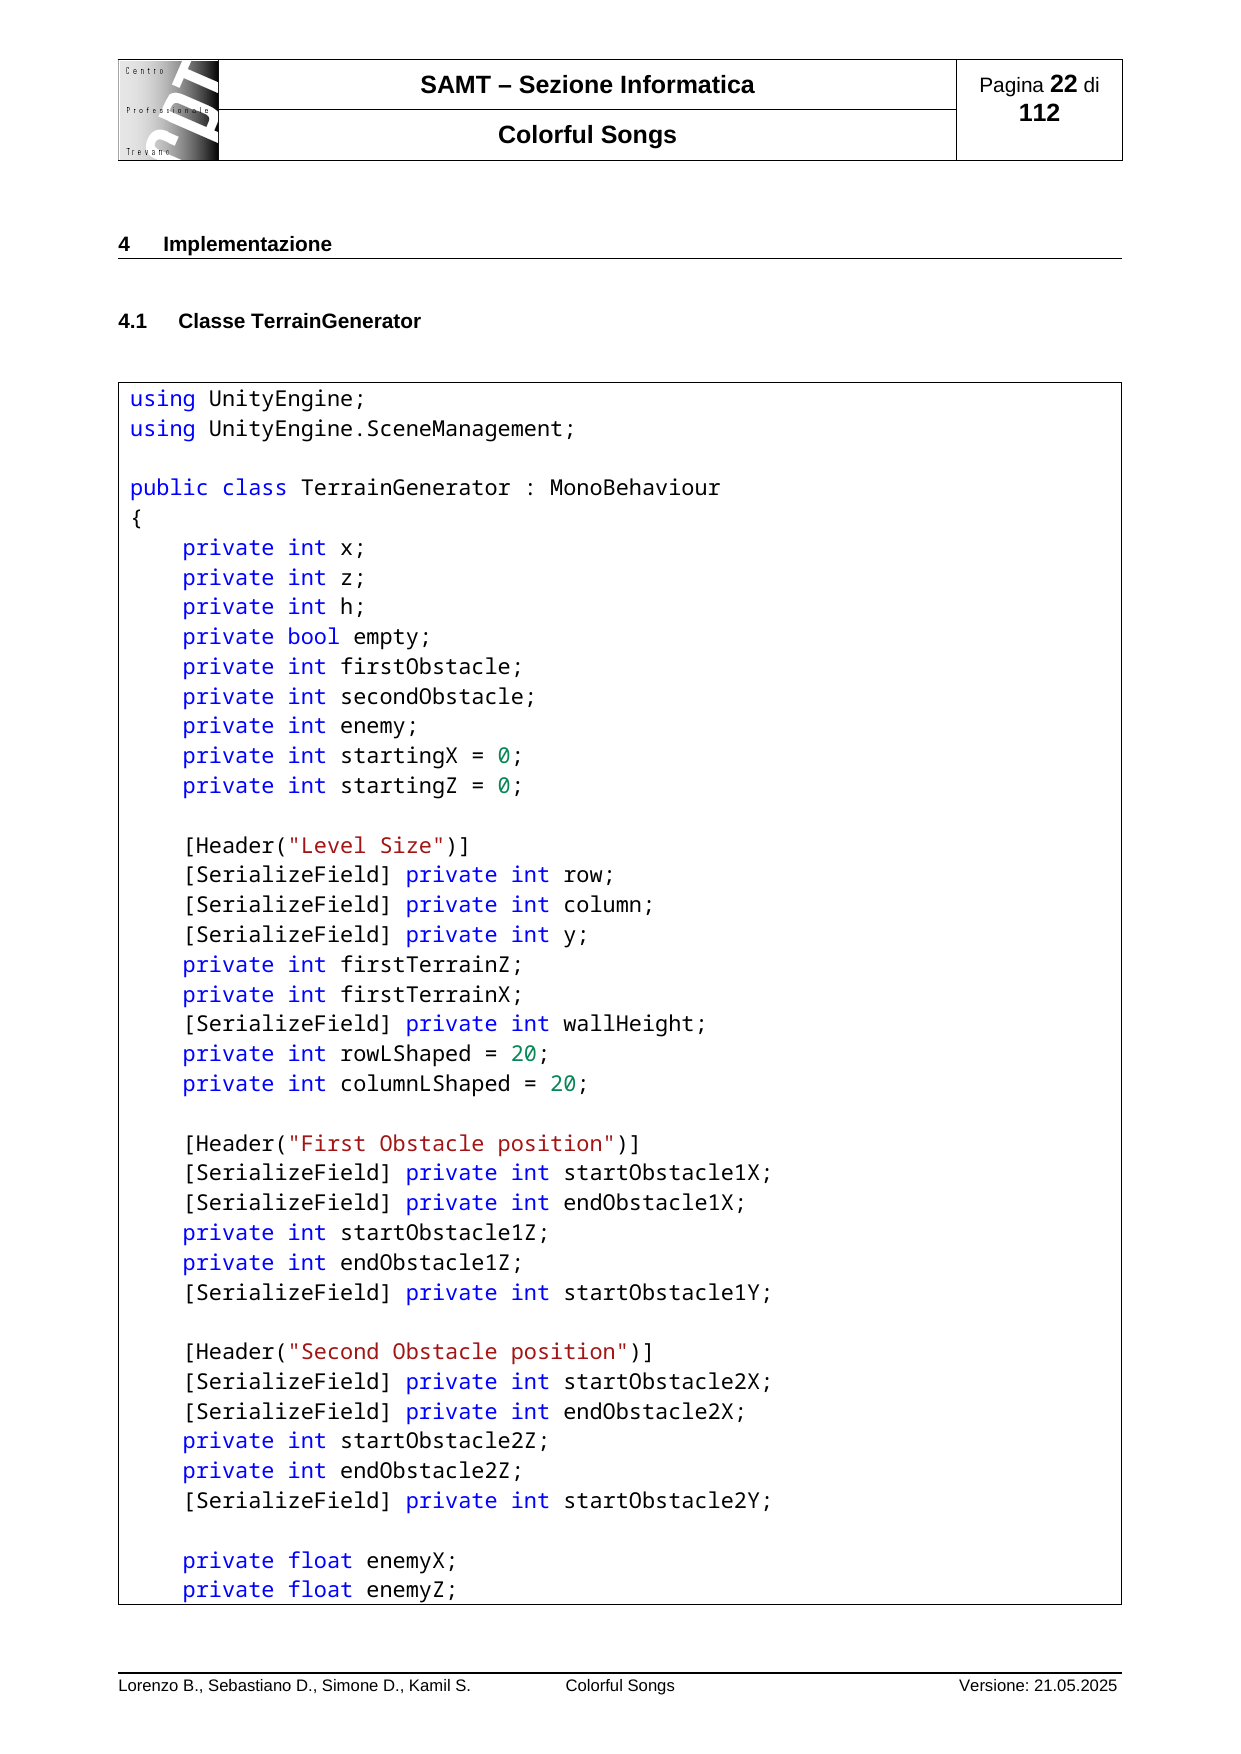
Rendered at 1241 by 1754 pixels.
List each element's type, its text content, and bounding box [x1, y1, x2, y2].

subtitle Implementazione [118, 232, 1122, 258]
picture [118, 60, 219, 160]
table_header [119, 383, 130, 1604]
subtitle Classe TerrainGenerator [118, 309, 1122, 357]
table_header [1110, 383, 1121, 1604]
